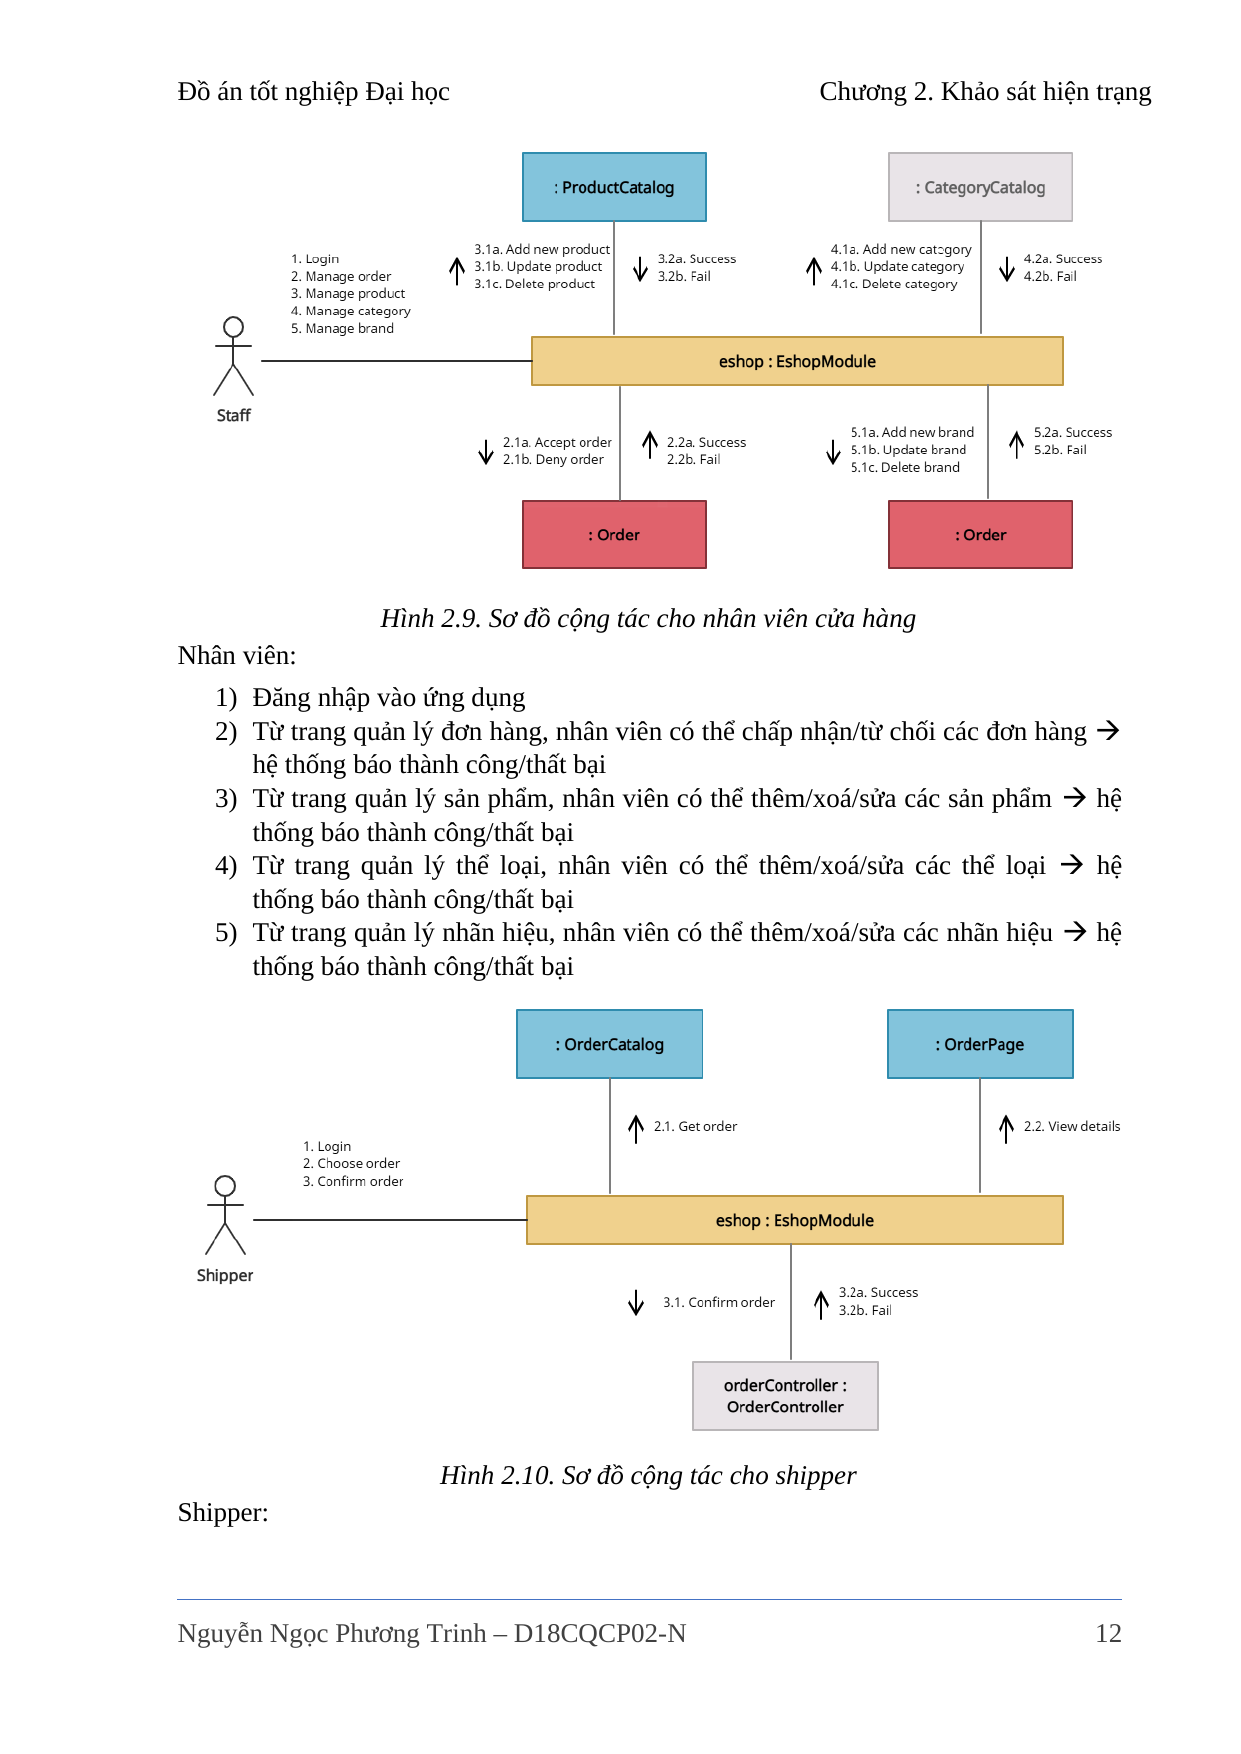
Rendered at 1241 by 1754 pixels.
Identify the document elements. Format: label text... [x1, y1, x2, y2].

list Từ trang quản lý đơn hàng, nhân viên có thể chấp nhận/từ chối các đơn hàng hệ thống báo thành công/thất bại [215, 715, 1122, 780]
text Shipper: [177, 1496, 1122, 1527]
picture [177, 118, 1153, 592]
picture [177, 990, 1153, 1449]
list Từ trang quản lý sản phẩm, nhân viên có thể thêm/xoá/sửa các sản phẩm hệ thống báo thành công/thất bại [215, 782, 1122, 847]
list Từ trang quản lý nhãn hiệu, nhân viên có thể thêm/xoá/sửa các nhãn hiệu hệ thống báo thành công/thất bại [215, 916, 1122, 981]
text Nhân viên: [177, 639, 1122, 671]
list Đăng nhập vào ứng dụng [215, 681, 1122, 712]
list Từ trang quản lý thể loại, nhân viên có thể thêm/xoá/sửa các thể loại hệ thống báo thành công/thất bại [215, 849, 1122, 914]
